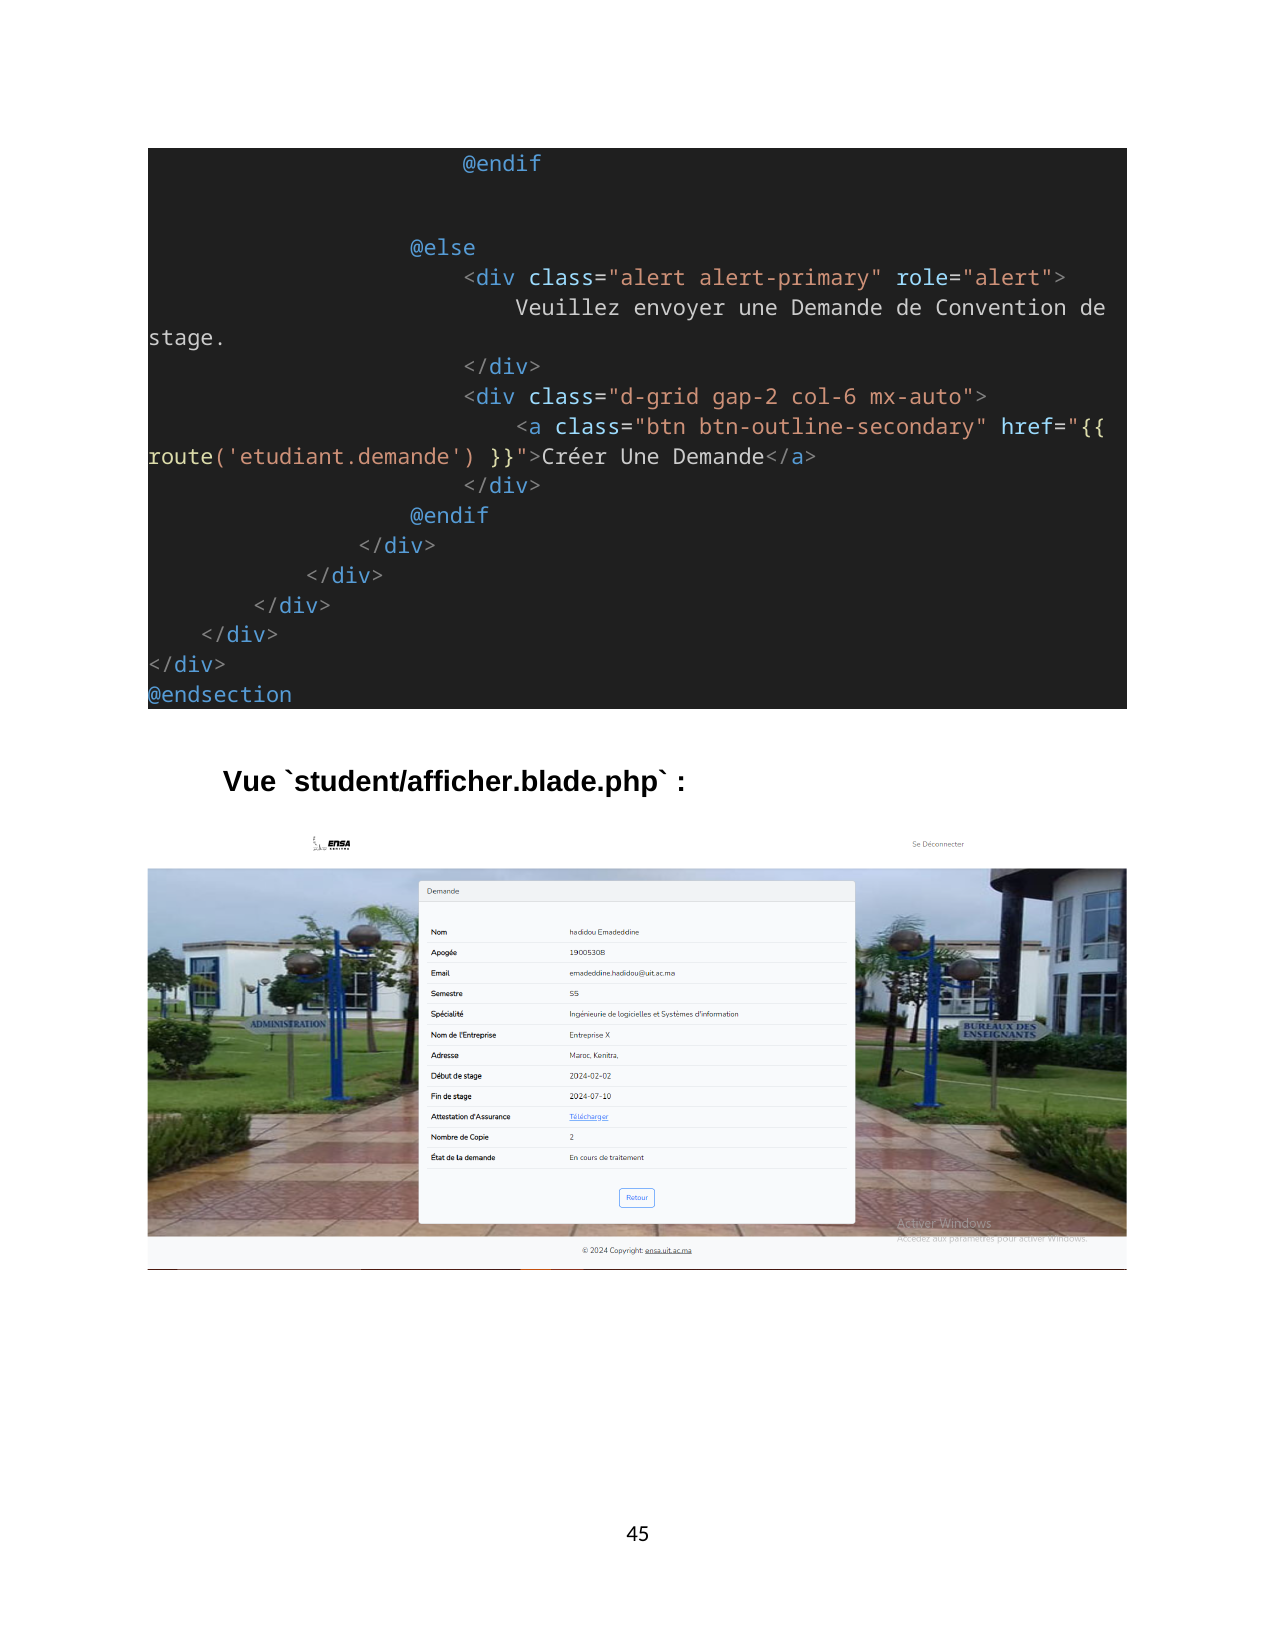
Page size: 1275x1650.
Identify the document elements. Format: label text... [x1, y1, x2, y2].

text <a class="btn btn-outline-secondary" href="{{ route('etudiant.demande') }}">Créer Une Demande</a> [148, 411, 1127, 471]
text </div> [148, 590, 1127, 619]
text Veuillez envoyer une Demande de Convention de stage. [148, 292, 1127, 351]
text </div> [148, 351, 1127, 381]
text Vue `student/afficher.blade.php` : [223, 764, 1127, 798]
text </div> [148, 619, 1127, 649]
text </div> [148, 649, 1127, 679]
picture [147, 819, 1127, 1270]
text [148, 381, 1127, 411]
text @else [148, 232, 1127, 262]
text @endif [148, 500, 1127, 530]
text </div> [148, 530, 1127, 560]
text <div class="alert alert-primary" role="alert"> [148, 262, 1127, 292]
text </div> [148, 560, 1127, 590]
text @endsection [148, 679, 1127, 709]
text @endif [148, 148, 1127, 177]
text </div> [148, 471, 1127, 500]
